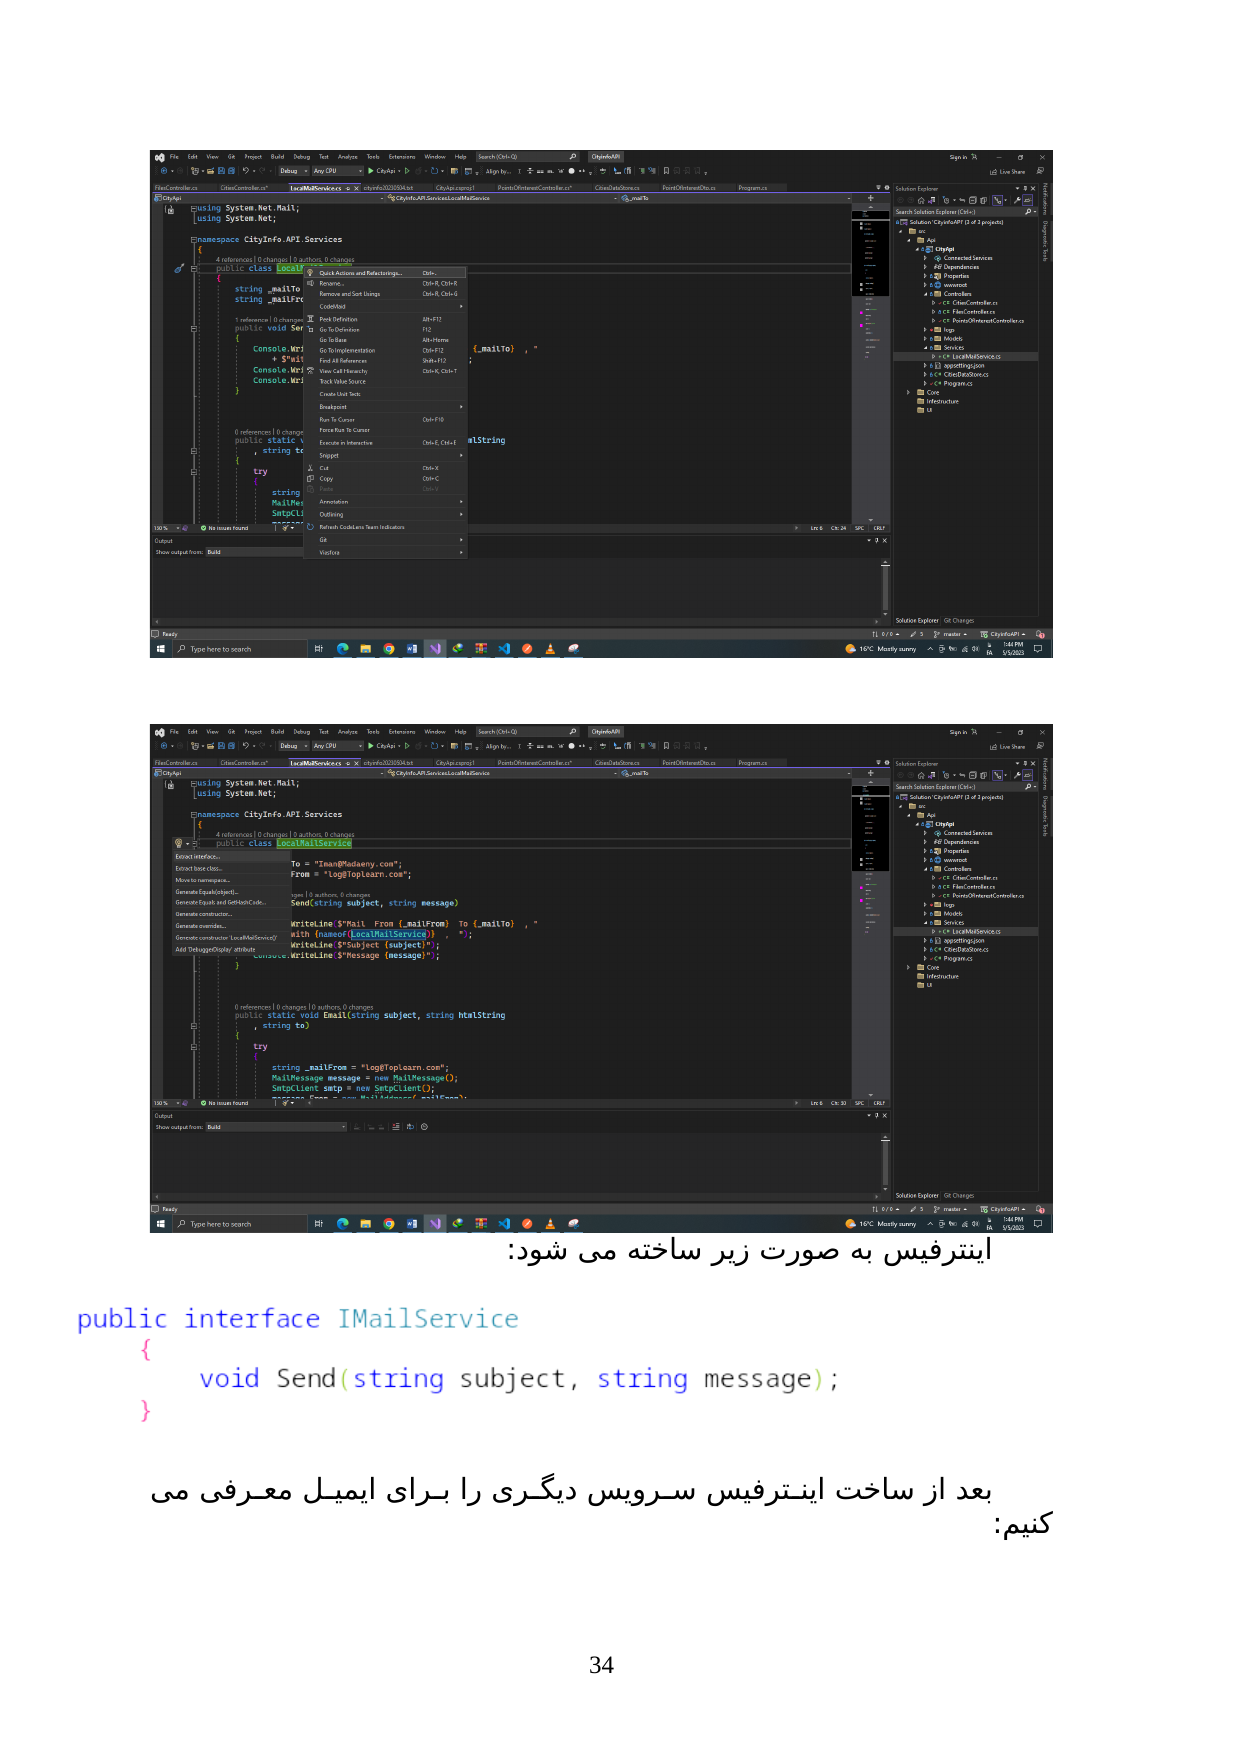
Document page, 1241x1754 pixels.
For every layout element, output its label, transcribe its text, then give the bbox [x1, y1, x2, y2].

picture [149, 150, 1053, 658]
picture [149, 724, 1053, 1233]
text بعد از ساخت اینترفیس سرویس دیگری را برای ایمیل معرفی می کنیم: [150, 1472, 1053, 1540]
text اینترفیس به صورت زیر ساخته می شود: [150, 1233, 1053, 1266]
